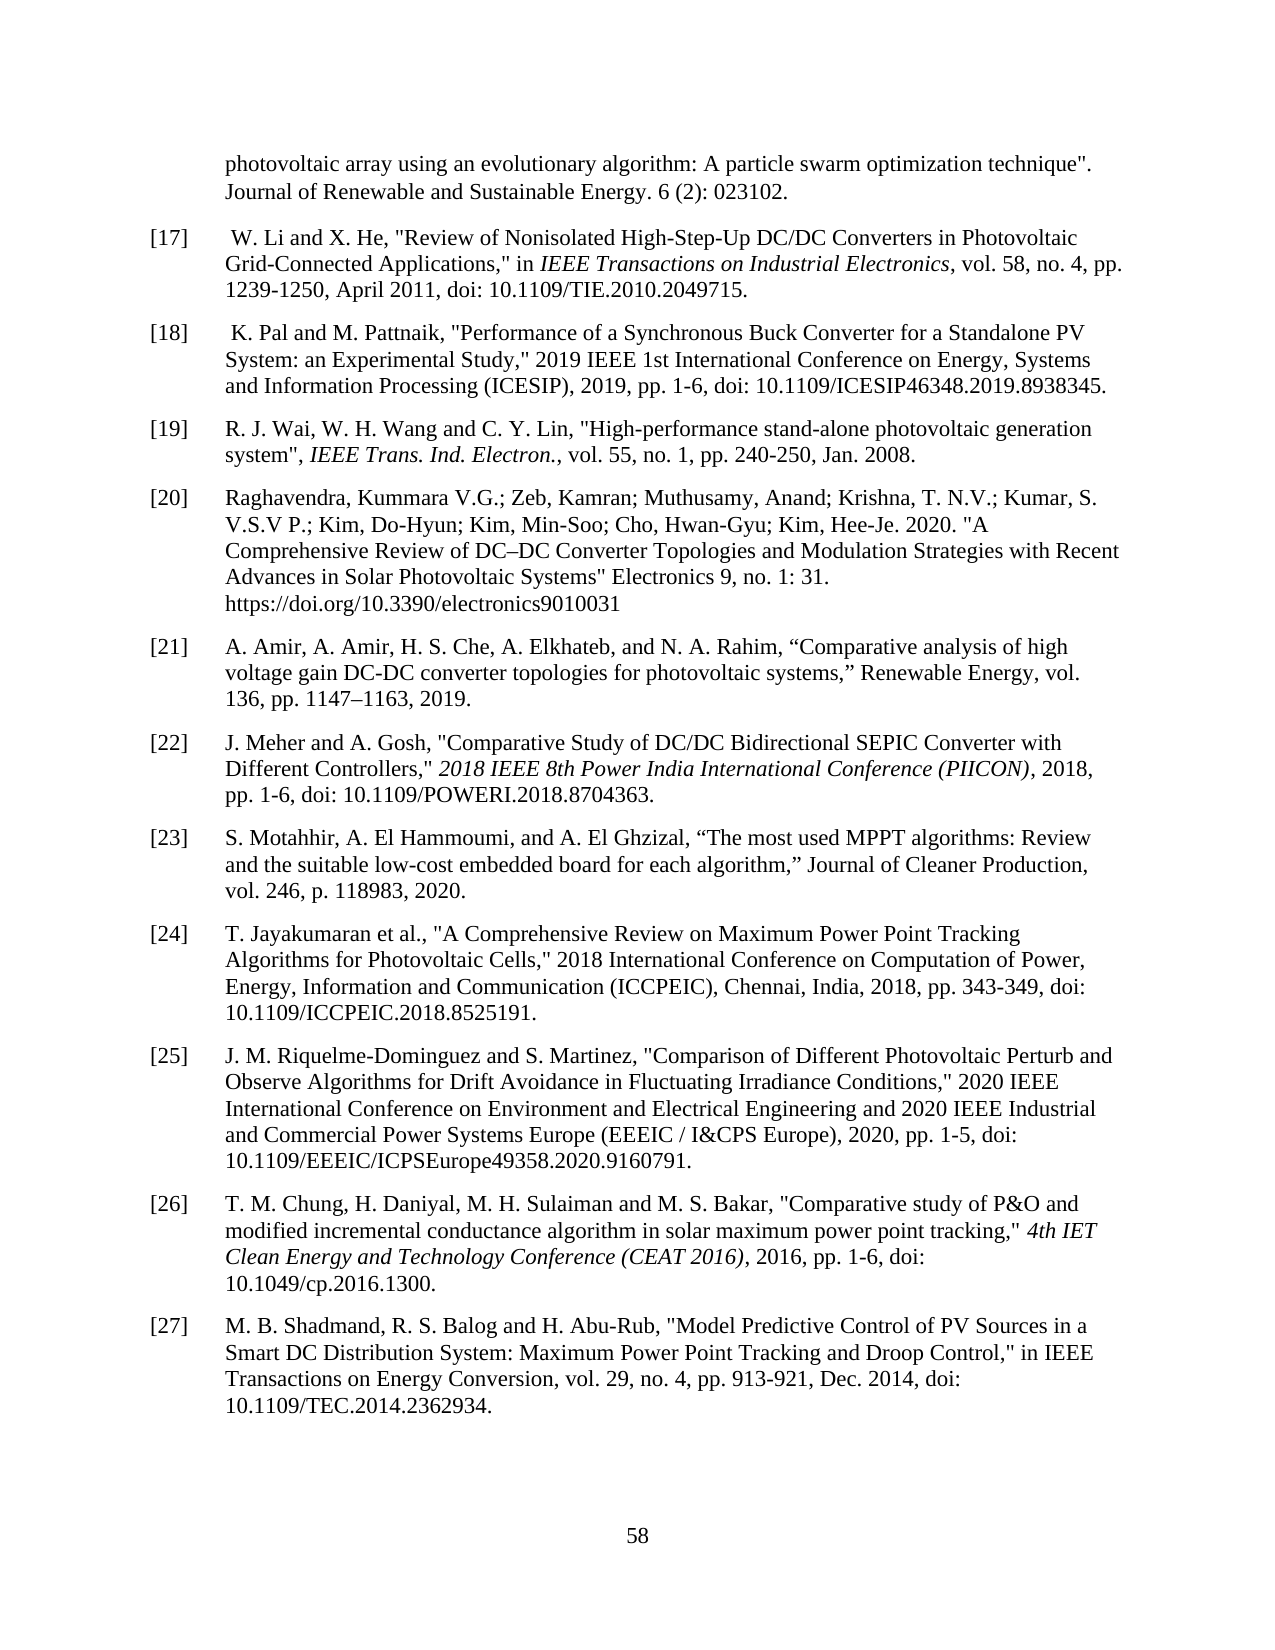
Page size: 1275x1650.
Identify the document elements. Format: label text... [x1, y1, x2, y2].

text [25] J. M. Riquelme-Dominguez and S. Martinez, "Comparison of Different Photovoltaic Perturb and Observe Algorithms for Drift Avoidance in Fluctuating Irradiance Conditions," 2020 IEEE International Conference on Environment and Electrical Engineering and 2020 IEEE Industrial and Commercial Power Systems Europe (EEEIC / I&CPS Europe), 2020, pp. 1-5, doi: 10.1109/EEEIC/ICPSEurope49358.2020.9160791. [150, 1042, 1125, 1174]
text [150, 150, 1125, 205]
text [22] J. Meher and A. Gosh, "Comparative Study of DC/DC Bidirectional SEPIC Converter with Different Controllers," 2018 IEEE 8th Power India International Conference (PIICON), 2018, pp. 1-6, doi: 10.1109/POWERI.2018.8704363. [150, 728, 1125, 808]
text [19] R. J. Wai, W. H. Wang and C. Y. Lin, "High-performance stand-alone photovoltaic generation system", IEEE Trans. Ind. Electron., vol. 55, no. 1, pp. 240-250, Jan. 2008. [150, 415, 1125, 468]
text [17] W. Li and X. He, "Review of Nonisolated High-Step-Up DC/DC Converters in Photovoltaic Grid-Connected Applications," in IEEE Transactions on Industrial Electronics, vol. 58, no. 4, pp. 1239-1250, April 2011, doi: 10.1109/TIE.2010.2049715. [150, 223, 1125, 303]
text [21] A. Amir, A. Amir, H. S. Che, A. Elkhateb, and N. A. Rahim, “Comparative analysis of high voltage gain DC-DC converter topologies for photovoltaic systems,” Renewable Energy, vol. 136, pp. 1147–1163, 2019. [150, 633, 1125, 712]
text [20] Raghavendra, Kummara V.G.; Zeb, Kamran; Muthusamy, Anand; Krishna, T. N.V.; Kumar, S. V.S.V P.; Kim, Do-Hyun; Kim, Min-Soo; Cho, Hwan-Gyu; Kim, Hee-Je. 2020. "A Comprehensive Review of DC–DC Converter Topologies and Modulation Strategies with Recent Advances in Solar Photovoltaic Systems" Electronics 9, no. 1: 31. https://doi.org/10.3390/electronics9010031 [150, 484, 1125, 616]
text [24] T. Jayakumaran et al., "A Comprehensive Review on Maximum Power Point Tracking Algorithms for Photovoltaic Cells," 2018 International Conference on Computation of Power, Energy, Information and Communication (ICCPEIC), Chennai, India, 2018, pp. 343-349, doi: 10.1109/ICCPEIC.2018.8525191. [150, 920, 1125, 1025]
text [18] K. Pal and M. Pattnaik, "Performance of a Synchronous Buck Converter for a Standalone PV System: an Experimental Study," 2019 IEEE 1st International Conference on Energy, Systems and Information Processing (ICESIP), 2019, pp. 1-6, doi: 10.1109/ICESIP46348.2019.8938345. [150, 319, 1125, 398]
text [27] M. B. Shadmand, R. S. Balog and H. Abu-Rub, "Model Predictive Control of PV Sources in a Smart DC Distribution System: Maximum Power Point Tracking and Droop Control," in IEEE Transactions on Energy Conversion, vol. 29, no. 4, pp. 913-921, Dec. 2014, doi: 10.1109/TEC.2014.2362934. [150, 1313, 1125, 1418]
text [23] S. Motahhir, A. El Hammoumi, and A. El Ghzizal, “The most used MPPT algorithms: Review and the suitable low-cost embedded board for each algorithm,” Journal of Cleaner Production, vol. 246, p. 118983, 2020. [150, 824, 1125, 903]
text [26] T. M. Chung, H. Daniyal, M. H. Sulaiman and M. S. Bakar, "Comparative study of P&O and modified incremental conductance algorithm in solar maximum power point tracking," 4th IET Clean Energy and Technology Conference (CEAT 2016), 2016, pp. 1-6, doi: 10.1049/cp.2016.1300. [150, 1191, 1125, 1296]
